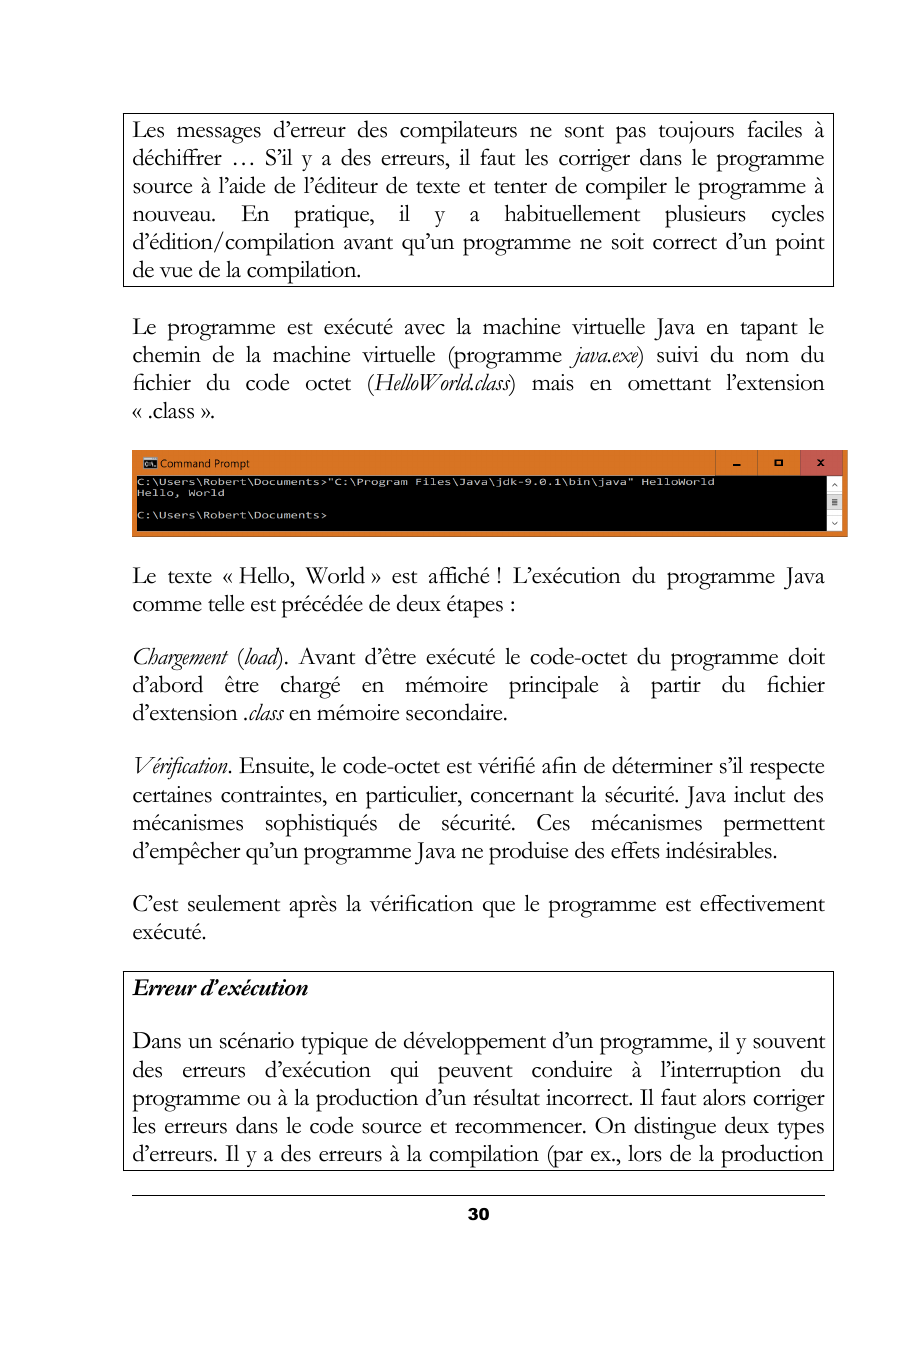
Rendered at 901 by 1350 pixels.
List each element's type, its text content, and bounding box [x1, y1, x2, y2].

text Le programme est exécuté avec la machine virtuelle Java en tapant le chemin de la machine virtuelle (programme java.exe) suivi du nom du fichier du code octet (HelloWorld.class) mais en omettant l’extension « .class ». [132, 312, 825, 425]
text Les messages d’erreur des compilateurs ne sont pas toujours faciles à déchiffrer … S’il y a des erreurs, il faut les corriger dans le programme source à l’aide de l’éditeur de texte et tenter de compiler le programme à nouveau. En pratique, il y a habituellement plusieurs cycles d’édition/compilation avant qu’un programme ne soit correct d’un point de vue de la compilation. [124, 114, 833, 286]
text Erreur d’exécution [124, 972, 833, 1002]
text C’est seulement après la vérification que le programme est effectivement exécuté. [132, 890, 825, 946]
text Chargement (load). Avant d’être exécuté le code-octet du programme doit d’abord être chargé en mémoire principale à partir du fichier d’extension .class en mémoire secondaire. [132, 643, 825, 727]
picture [132, 450, 848, 537]
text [124, 1024, 833, 1170]
text Le texte « Hello, World » est affiché ! L’exécution du programme Java comme telle est précédée de deux étapes : [132, 562, 825, 618]
text Vérification. Ensuite, le code-octet est vérifié afin de déterminer s’il respecte certaines contraintes, en particulier, concernant la sécurité. Java inclut des mécanismes sophistiqués de sécurité. Ces mécanismes permettent d’empêcher qu’un programme Java ne produise des effets indésirables. [132, 752, 825, 865]
